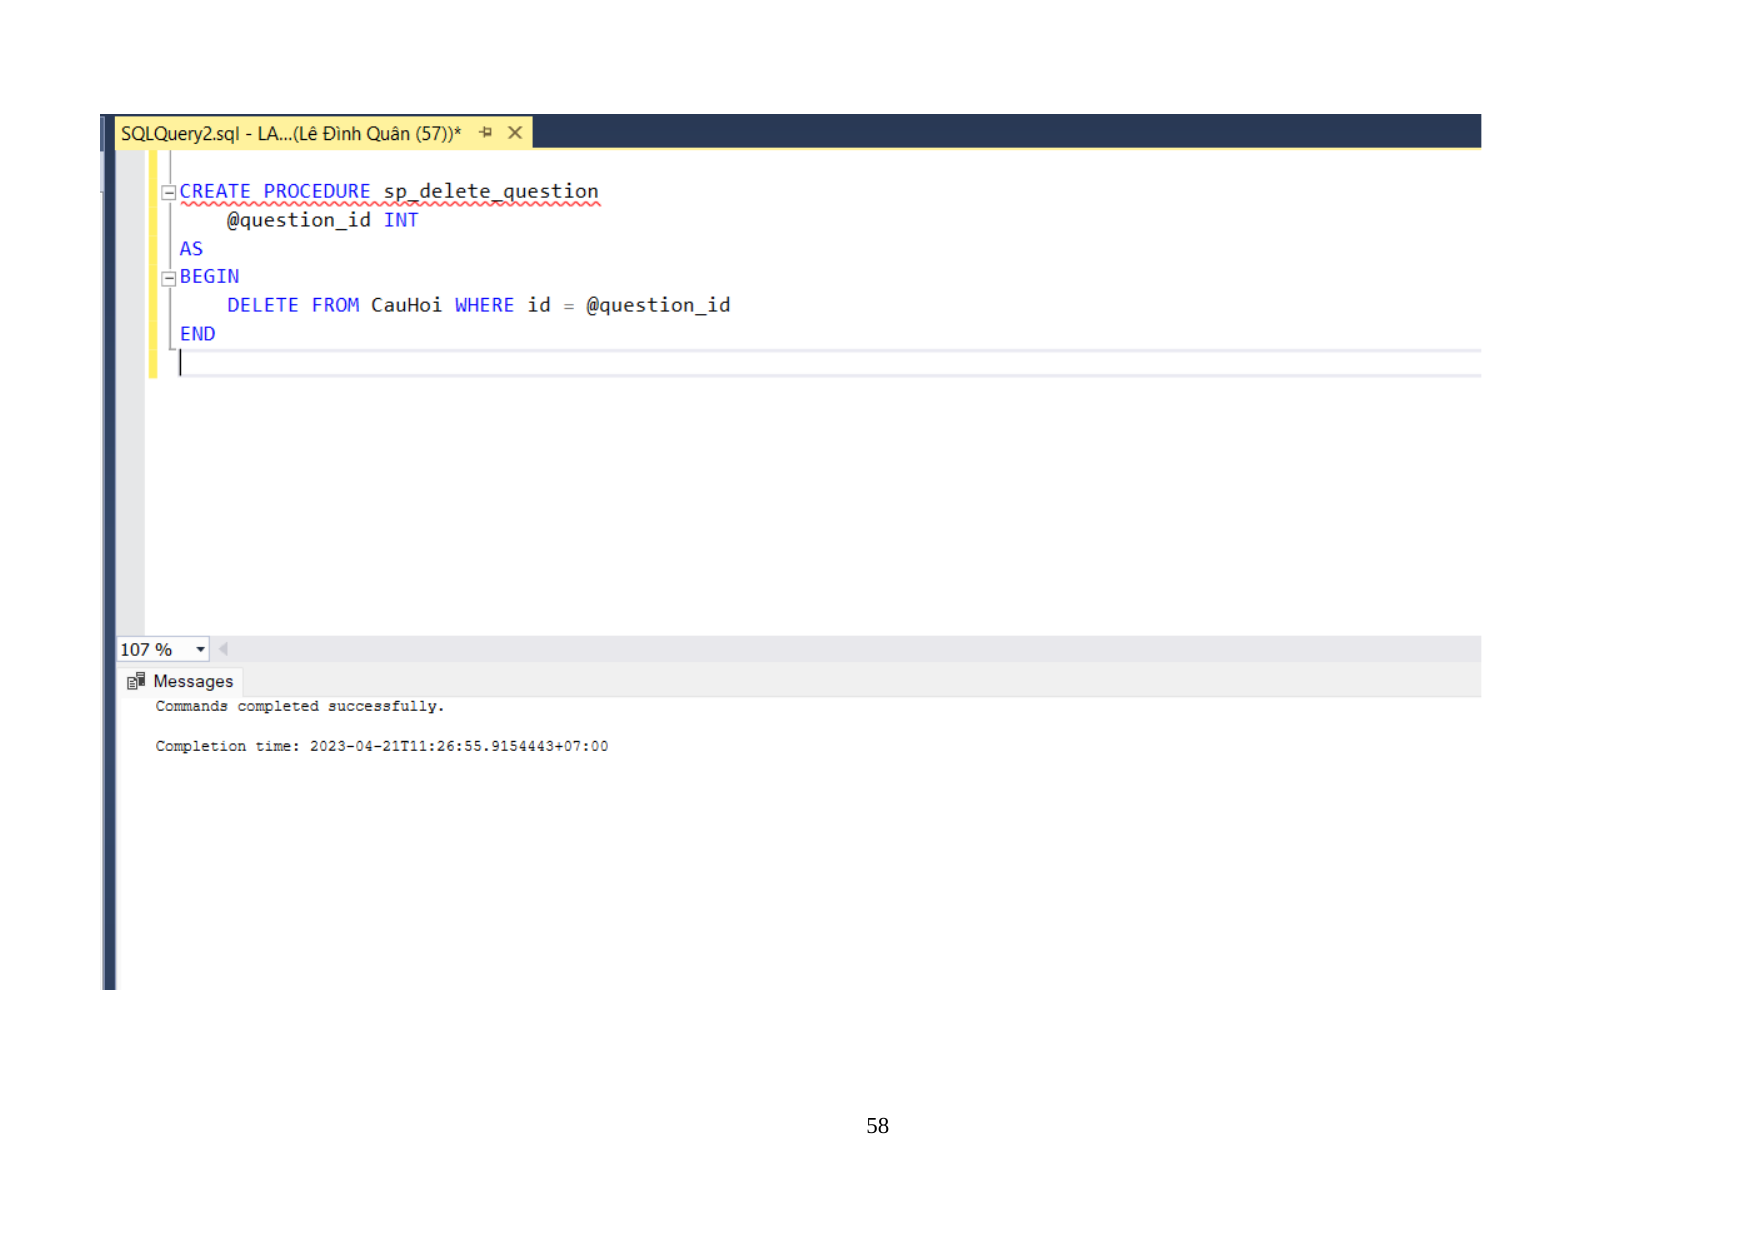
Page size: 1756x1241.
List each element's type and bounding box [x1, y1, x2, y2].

picture [100, 114, 1482, 990]
